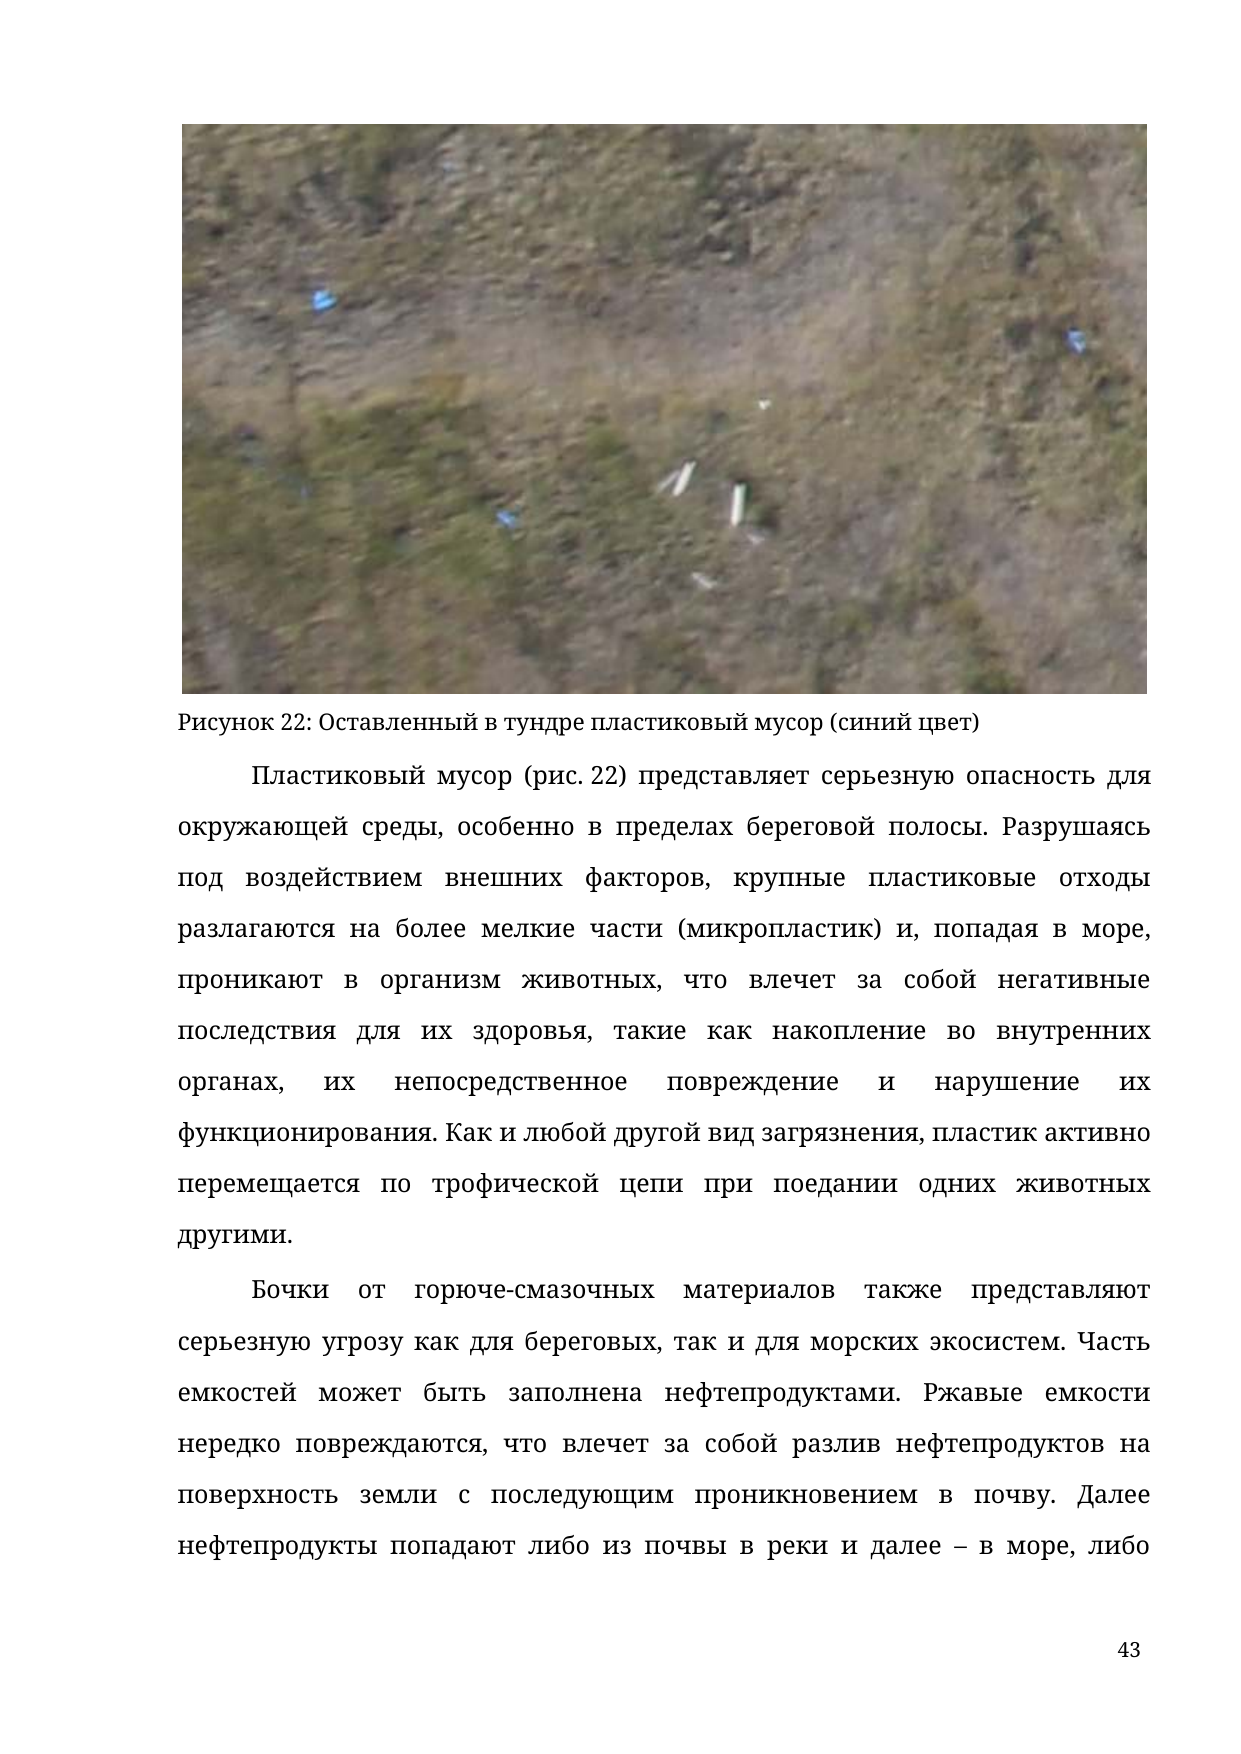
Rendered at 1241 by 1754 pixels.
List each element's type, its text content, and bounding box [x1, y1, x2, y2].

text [177, 1272, 1152, 1561]
text Пластиковый мусор (рис. 22) представляет серьезную опасность для окружающей среды, особенно в пределах береговой полосы. Разрушаясь под воздействием внешних факторов, крупные пластиковые отходы разлагаются на более мелкие части (микропластик) и, попадая в море, проникают в организм животных, что влечет за собой негативные последствия для их здоровья, такие как накопление во внутренних органах, их непосредственное повреждение и нарушение их функционирования. Как и любой другой вид загрязнения, пластик активно перемещается по трофической цепи при поедании одних животных другими. [177, 757, 1152, 1251]
picture [182, 124, 1147, 694]
text Рисунок 22: Оставленный в тундре пластиковый мусор (синий цвет) [177, 706, 1152, 737]
